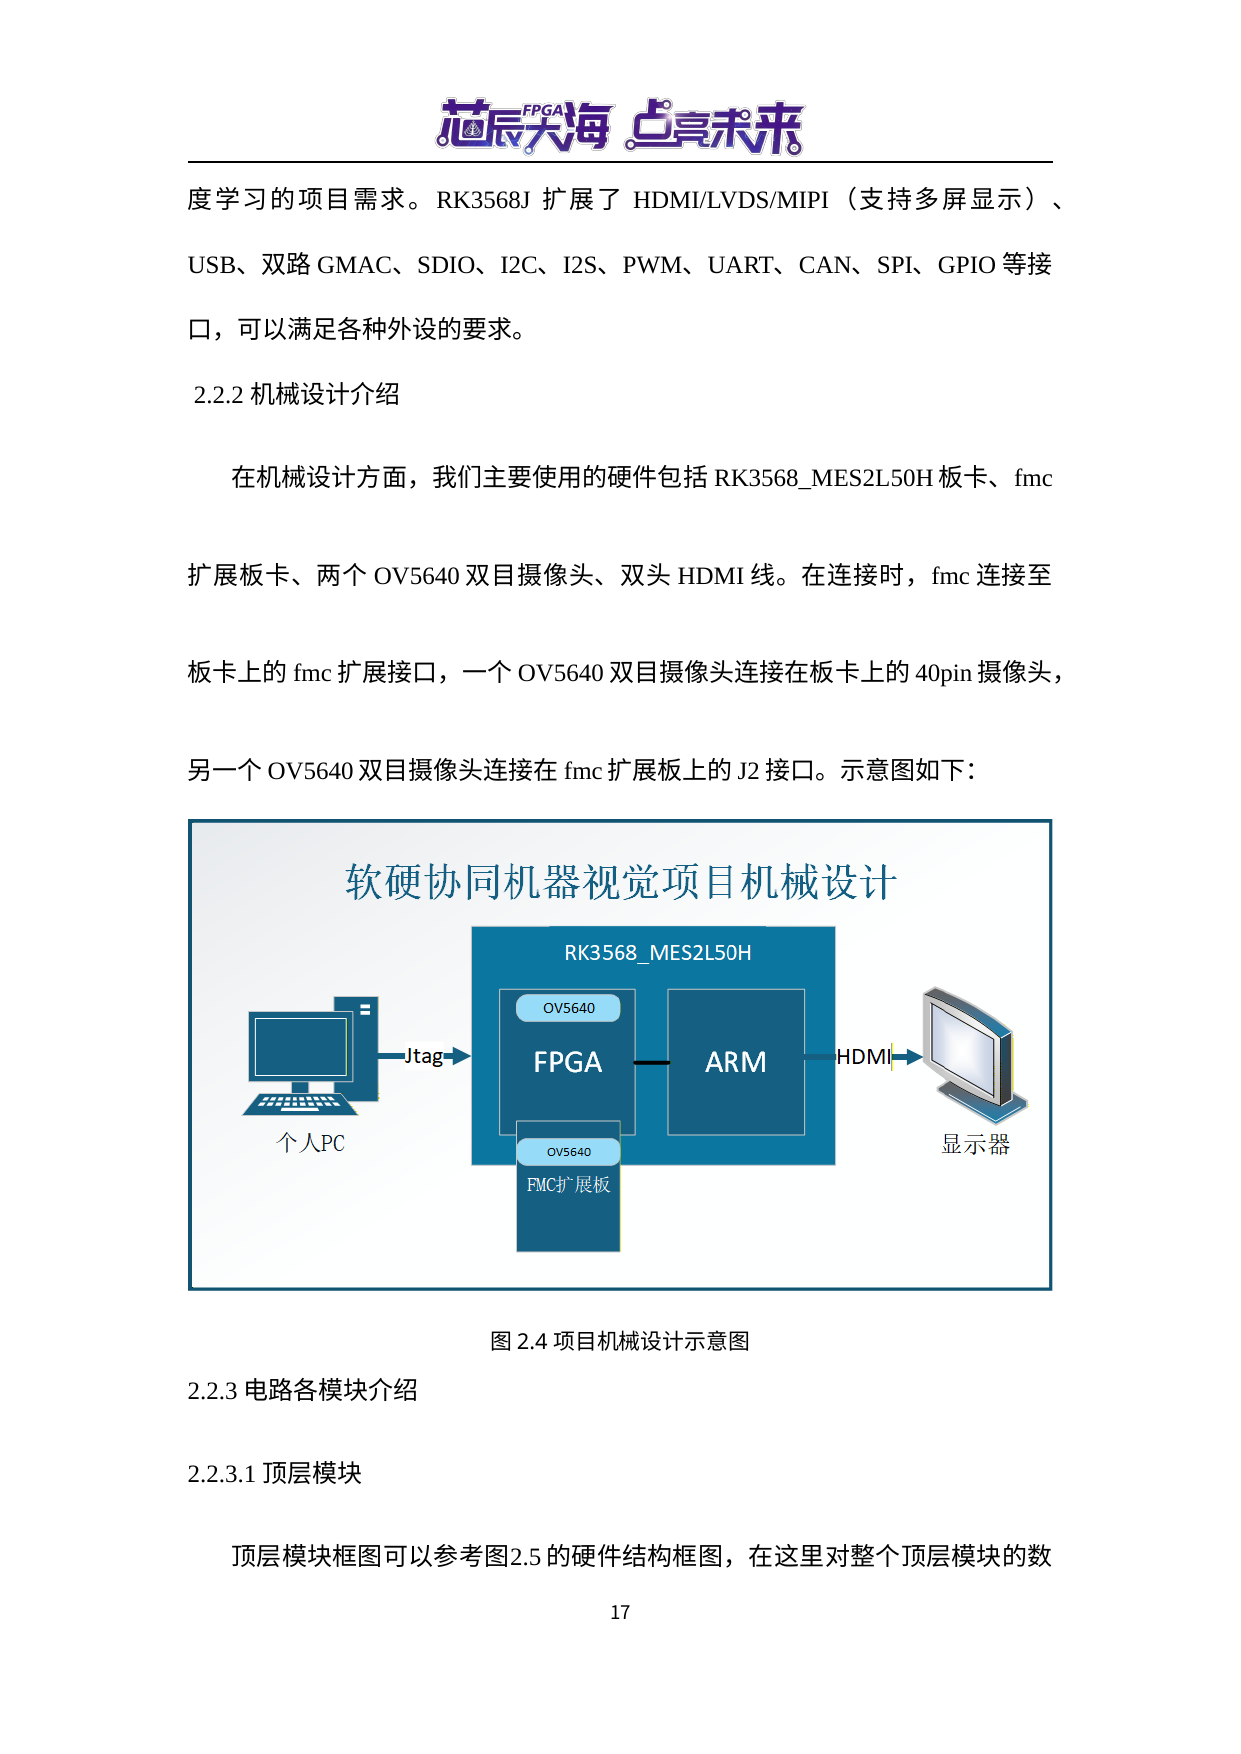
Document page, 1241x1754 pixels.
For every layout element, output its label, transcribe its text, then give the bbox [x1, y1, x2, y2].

picture [427, 88, 813, 159]
picture [187, 819, 1053, 1291]
list 在机械设计方面，我们主要使用的硬件包括RK3568_MES2L50H板卡、fmc扩展板卡、两个OV5640双目摄像头、双头HDMI线。在连接时，fmc连接至板卡上的fmc扩展接口，一个OV5640双目摄像头连接在板卡上的40pin摄像头，另一个OV5640双目摄像头连接在fmc扩展板上的J2接口。示意图如下： [187, 443, 1053, 801]
text 2.2.3.1 顶层模块 [187, 1439, 1053, 1504]
text 顶层模块框图可以参考图2.5的硬件结构框图，在这里对整个顶层模块的数据流和各个实例化模块进行初步介绍。 [187, 1522, 1053, 1587]
text 2.2.3 电路各模块介绍 [187, 1356, 1053, 1421]
list 2.2.2 机械设计介绍 [187, 360, 1053, 425]
text 图2.4 项目机械设计示意图 [187, 1323, 1053, 1356]
